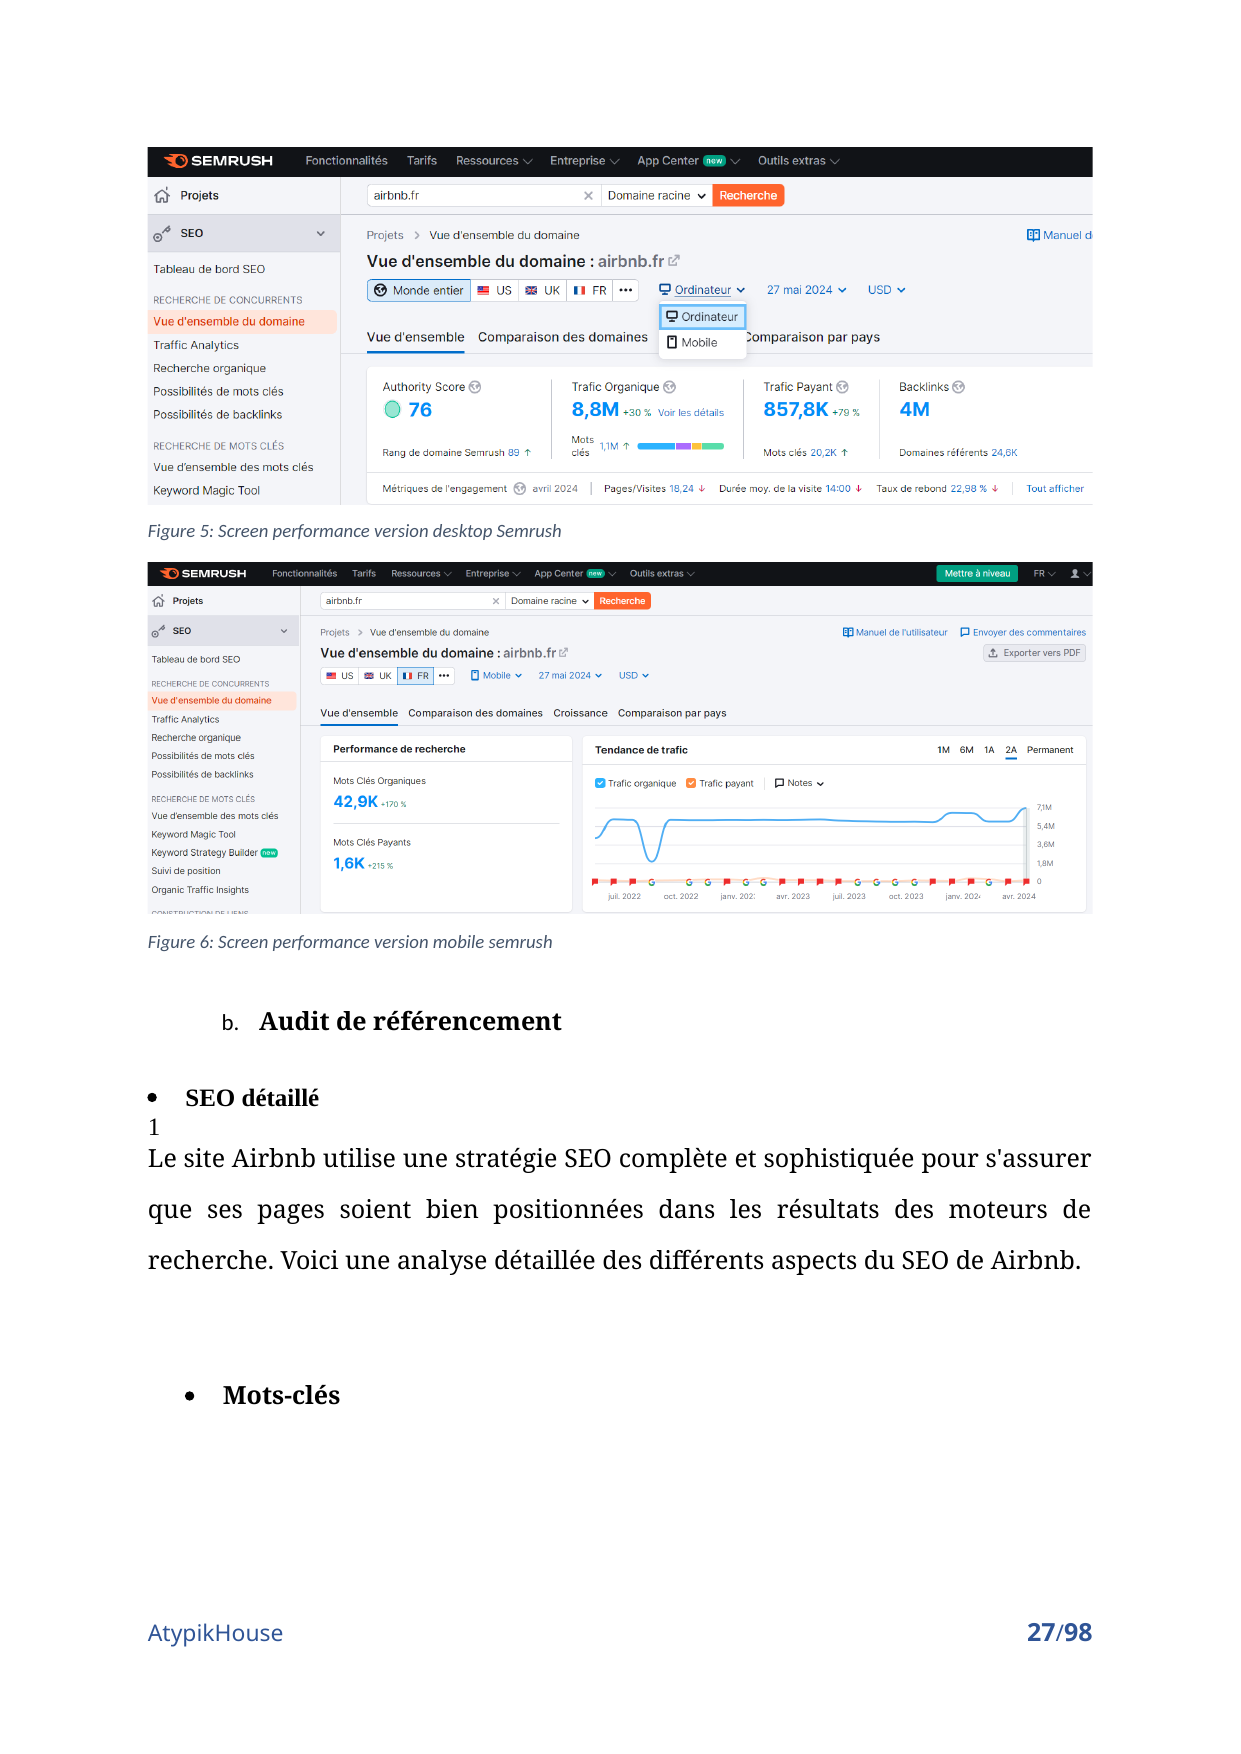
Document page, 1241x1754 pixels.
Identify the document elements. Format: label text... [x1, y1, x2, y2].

list SEO détaillé [148, 1083, 1093, 1112]
picture [147, 147, 1093, 505]
list Mots-clés [185, 1378, 1093, 1412]
text Le site Airbnb utilise une stratégie SEO complète et sophistiquée pour s'assurer que ses pages soient bien positionnées dans les résultats des moteurs de recherche. Voici une analyse détaillée des différents aspects du SEO de Airbnb. [148, 1140, 1093, 1277]
text Figure 6: Screen performance version mobile semrush [148, 931, 1093, 953]
picture [147, 562, 1093, 914]
list Audit de référencement [221, 1003, 1093, 1037]
text Figure 5: Screen performance version desktop Semrush [148, 519, 1093, 542]
